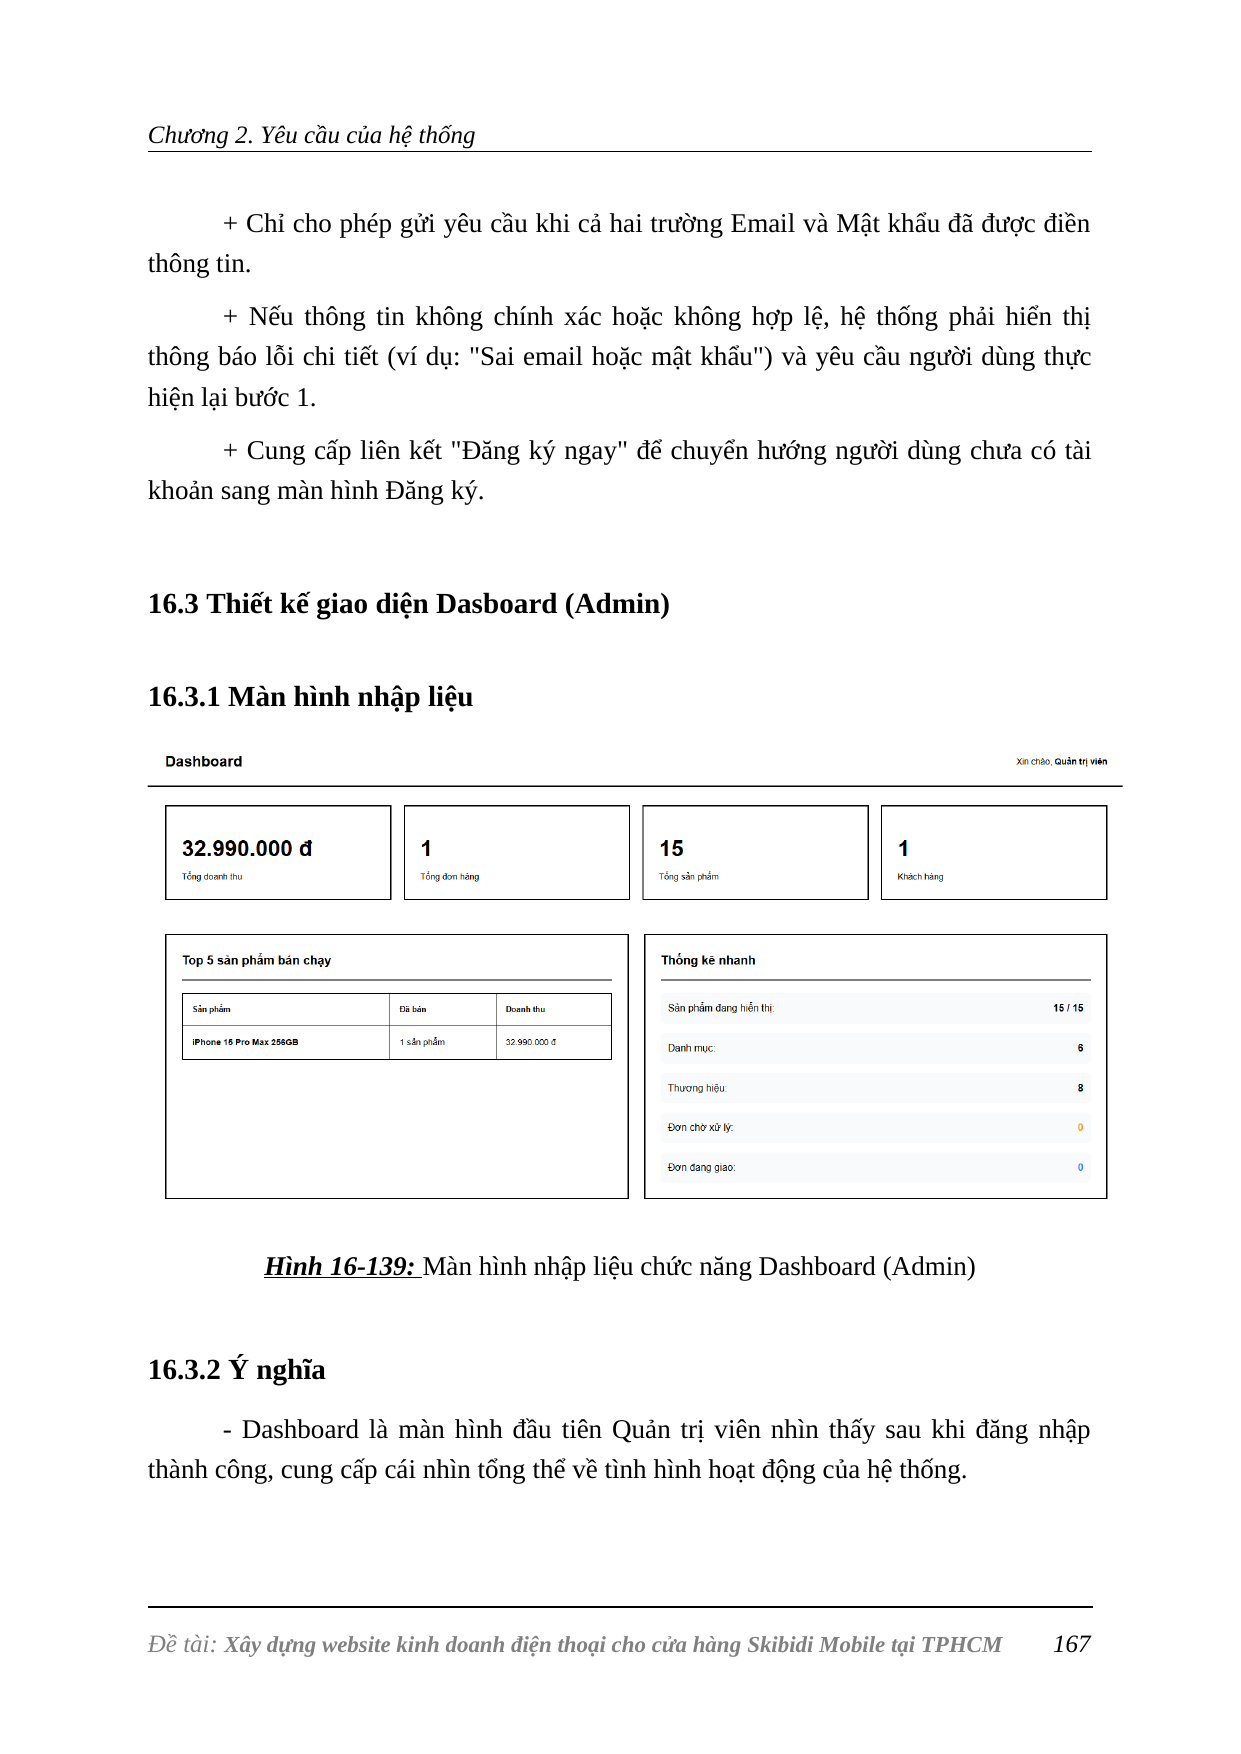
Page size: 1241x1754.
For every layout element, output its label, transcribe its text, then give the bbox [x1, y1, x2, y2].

subtitle Ý nghĩa [148, 1346, 1092, 1388]
text - Dashboard là màn hình đầu tiên Quản trị viên nhìn thấy sau khi đăng nhập thành công, cung cấp cái nhìn tổng thể về tình hình hoạt động của hệ thống. [148, 1413, 1092, 1485]
subtitle Màn hình nhập liệu [148, 673, 1092, 715]
text + Nếu thông tin không chính xác hoặc không hợp lệ, hệ thống phải hiển thị thông báo lỗi chi tiết (ví dụ: "Sai email hoặc mật khẩu") và yêu cầu người dùng thực hiện lại bước 1. [148, 300, 1092, 412]
text + Chỉ cho phép gửi yêu cầu khi cả hai trường Email và Mật khẩu đã được điền thông tin. [148, 207, 1092, 278]
subtitle Thiết kế giao diện Dasboard (Admin) [148, 577, 1092, 623]
text + Cung cấp liên kết "Đăng ký ngay" để chuyển hướng người dùng chưa có tài khoản sang màn hình Đăng ký. [148, 434, 1092, 505]
picture [147, 739, 1123, 1229]
